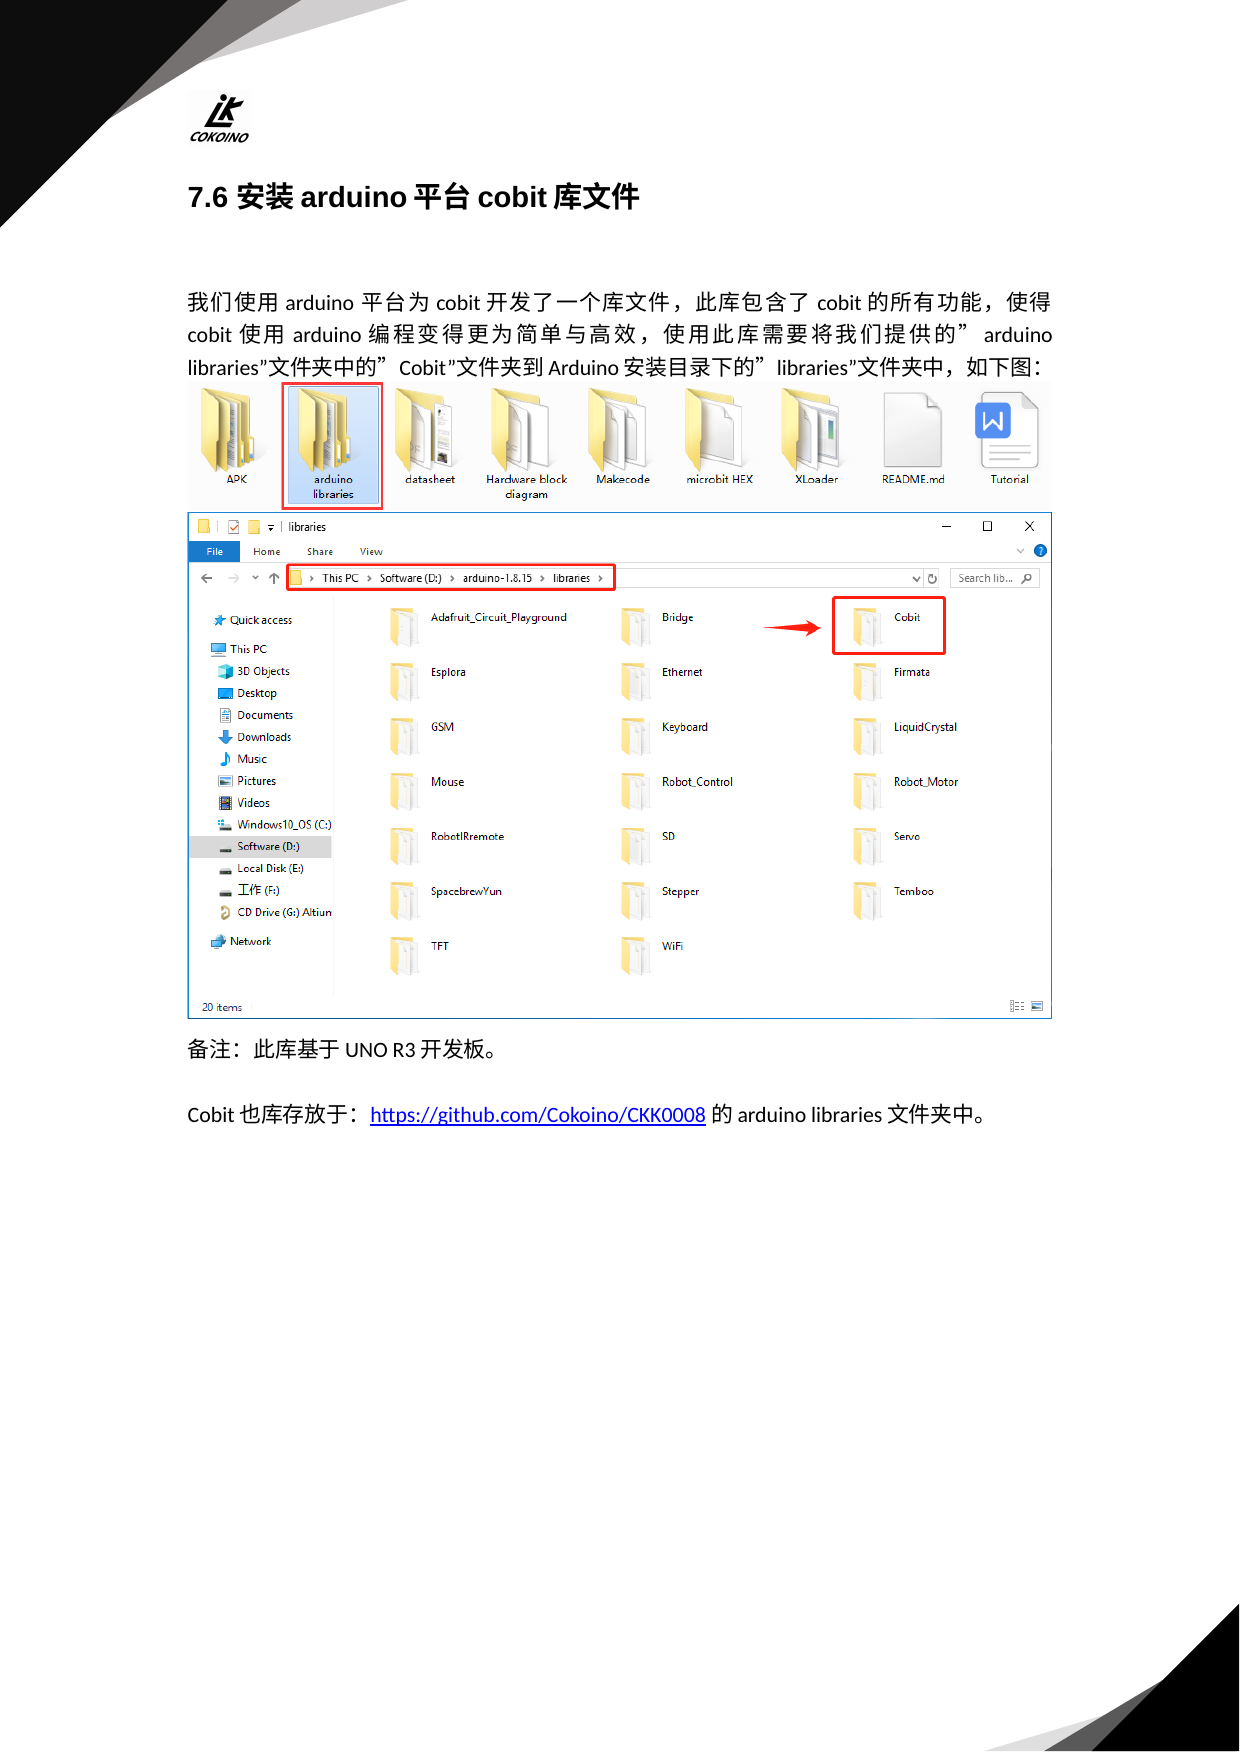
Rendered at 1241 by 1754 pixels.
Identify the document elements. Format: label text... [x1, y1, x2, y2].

subtitle 7.6 安装arduino平台cobit库文件 [187, 162, 1053, 227]
text Cobit也库存放于：https://github.com/Cokoino/CKK0008 的arduino libraries文件夹中。 [187, 1097, 1053, 1129]
picture [187, 382, 1052, 511]
picture [187, 90, 252, 147]
text 备注：此库基于UNO R3开发板。 [187, 1032, 1053, 1064]
text 我们使用arduino 平台为cobit开发了一个库文件，此库包含了cobit的所有功能，使得cobit使用arduino编程变得更为简单与高效，使用此库需要将我们提供的”arduino libraries”文件夹中的”Cobit”文件夹到Arduino安装目录下的”libraries”文件夹中，如下图： [187, 284, 1053, 382]
picture [187, 512, 1052, 1019]
